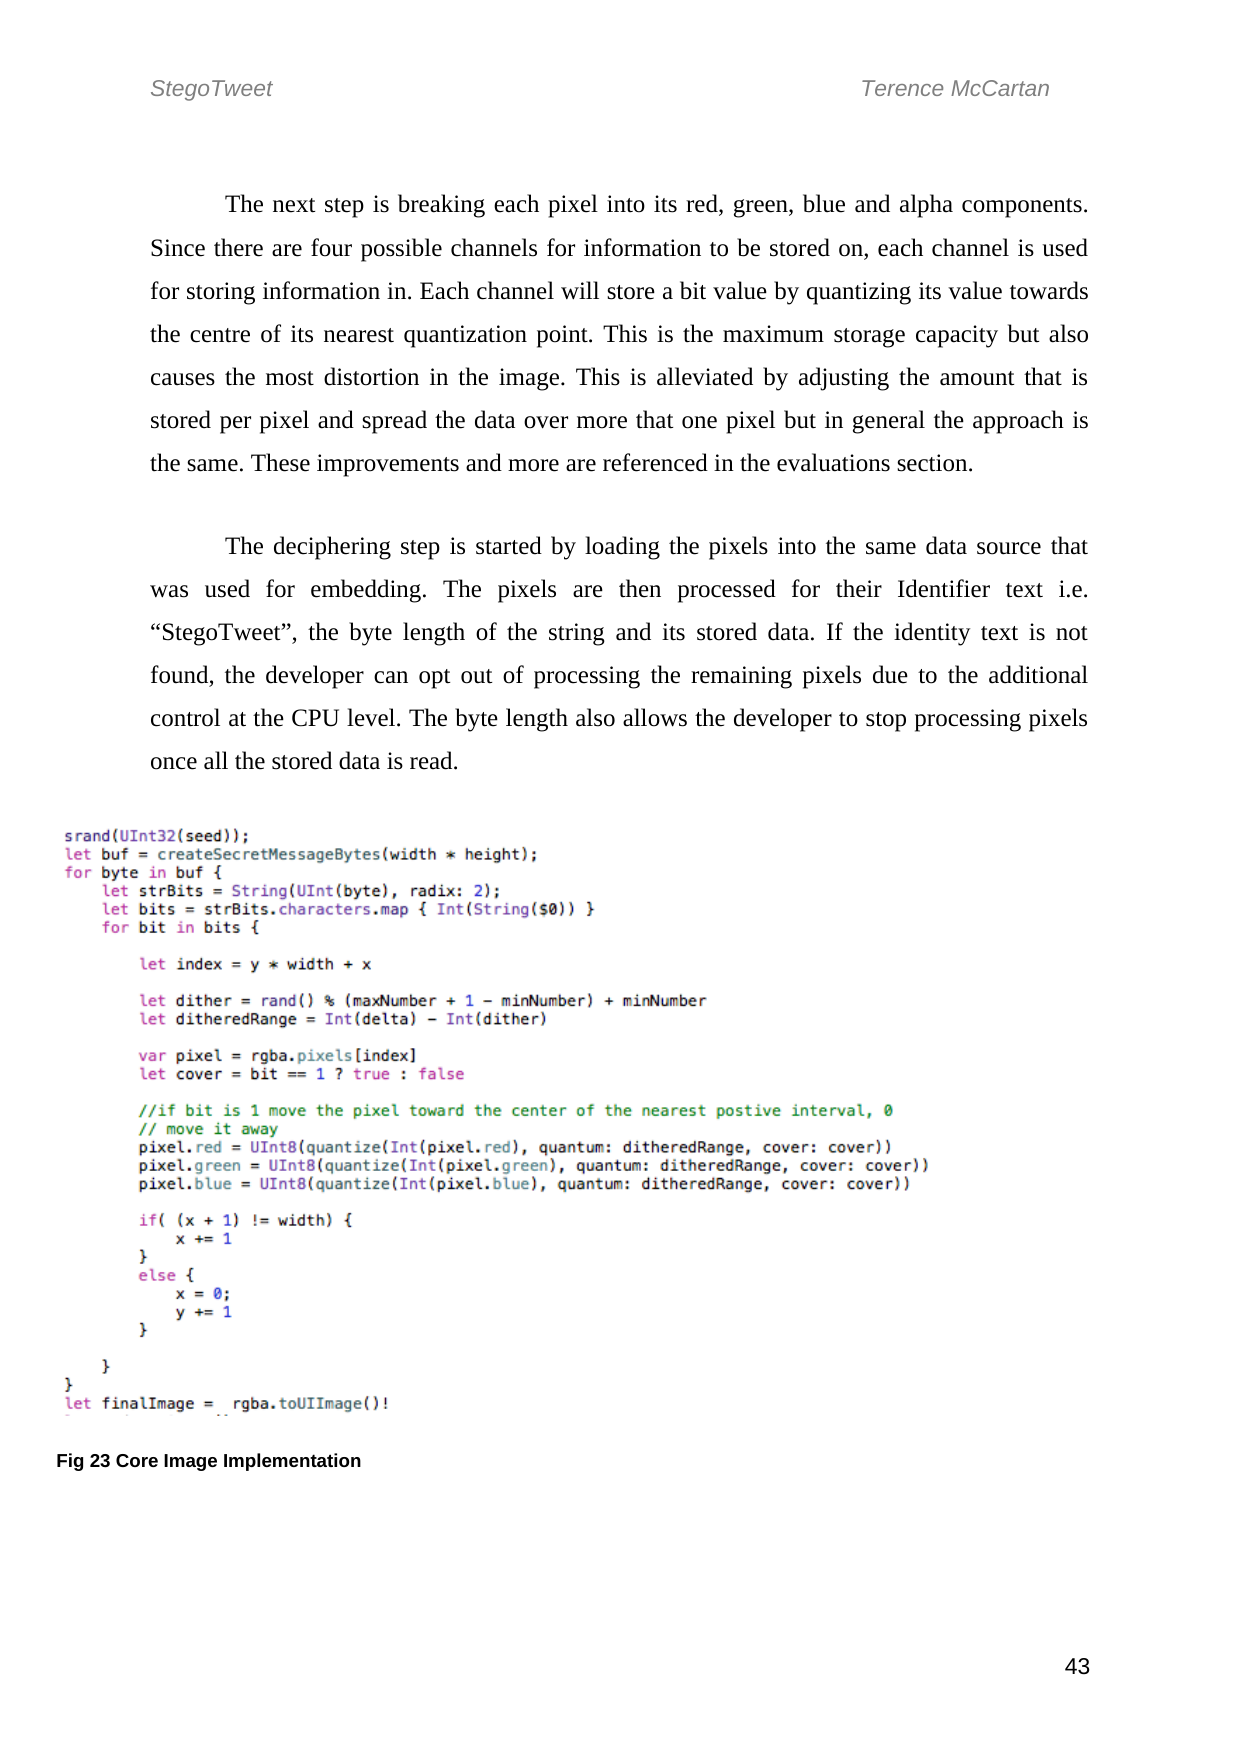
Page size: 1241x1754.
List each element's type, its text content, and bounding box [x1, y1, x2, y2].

text The next step is breaking each pixel into its red, green, blue and alpha components. Since there are four possible channels for information to be stored on, each channel is used for storing information in. Each channel will store a bit value by quantizing its value towards the centre of its nearest quantization point. This is the maximum storage capacity but also causes the most distortion in the image. This is alleviated by adjusting the amount that is stored per pixel and spread the data over more that one pixel but in general the approach is the same. These improvements and more are referenced in the evaluations section. [150, 189, 1090, 477]
picture [56, 827, 1125, 1416]
text The deciphering step is started by loading the pixels into the same data source that was used for embedding. The pixels are then processed for their Identifier text i.e. “StegoTweet”, the byte length of the string and its stored data. If the identity text is not found, the developer can opt out of processing the remaining pixels due to the additional control at the CPU level. The byte length also allows the developer to stop processing pixels once all the stored data is read. [150, 531, 1090, 775]
